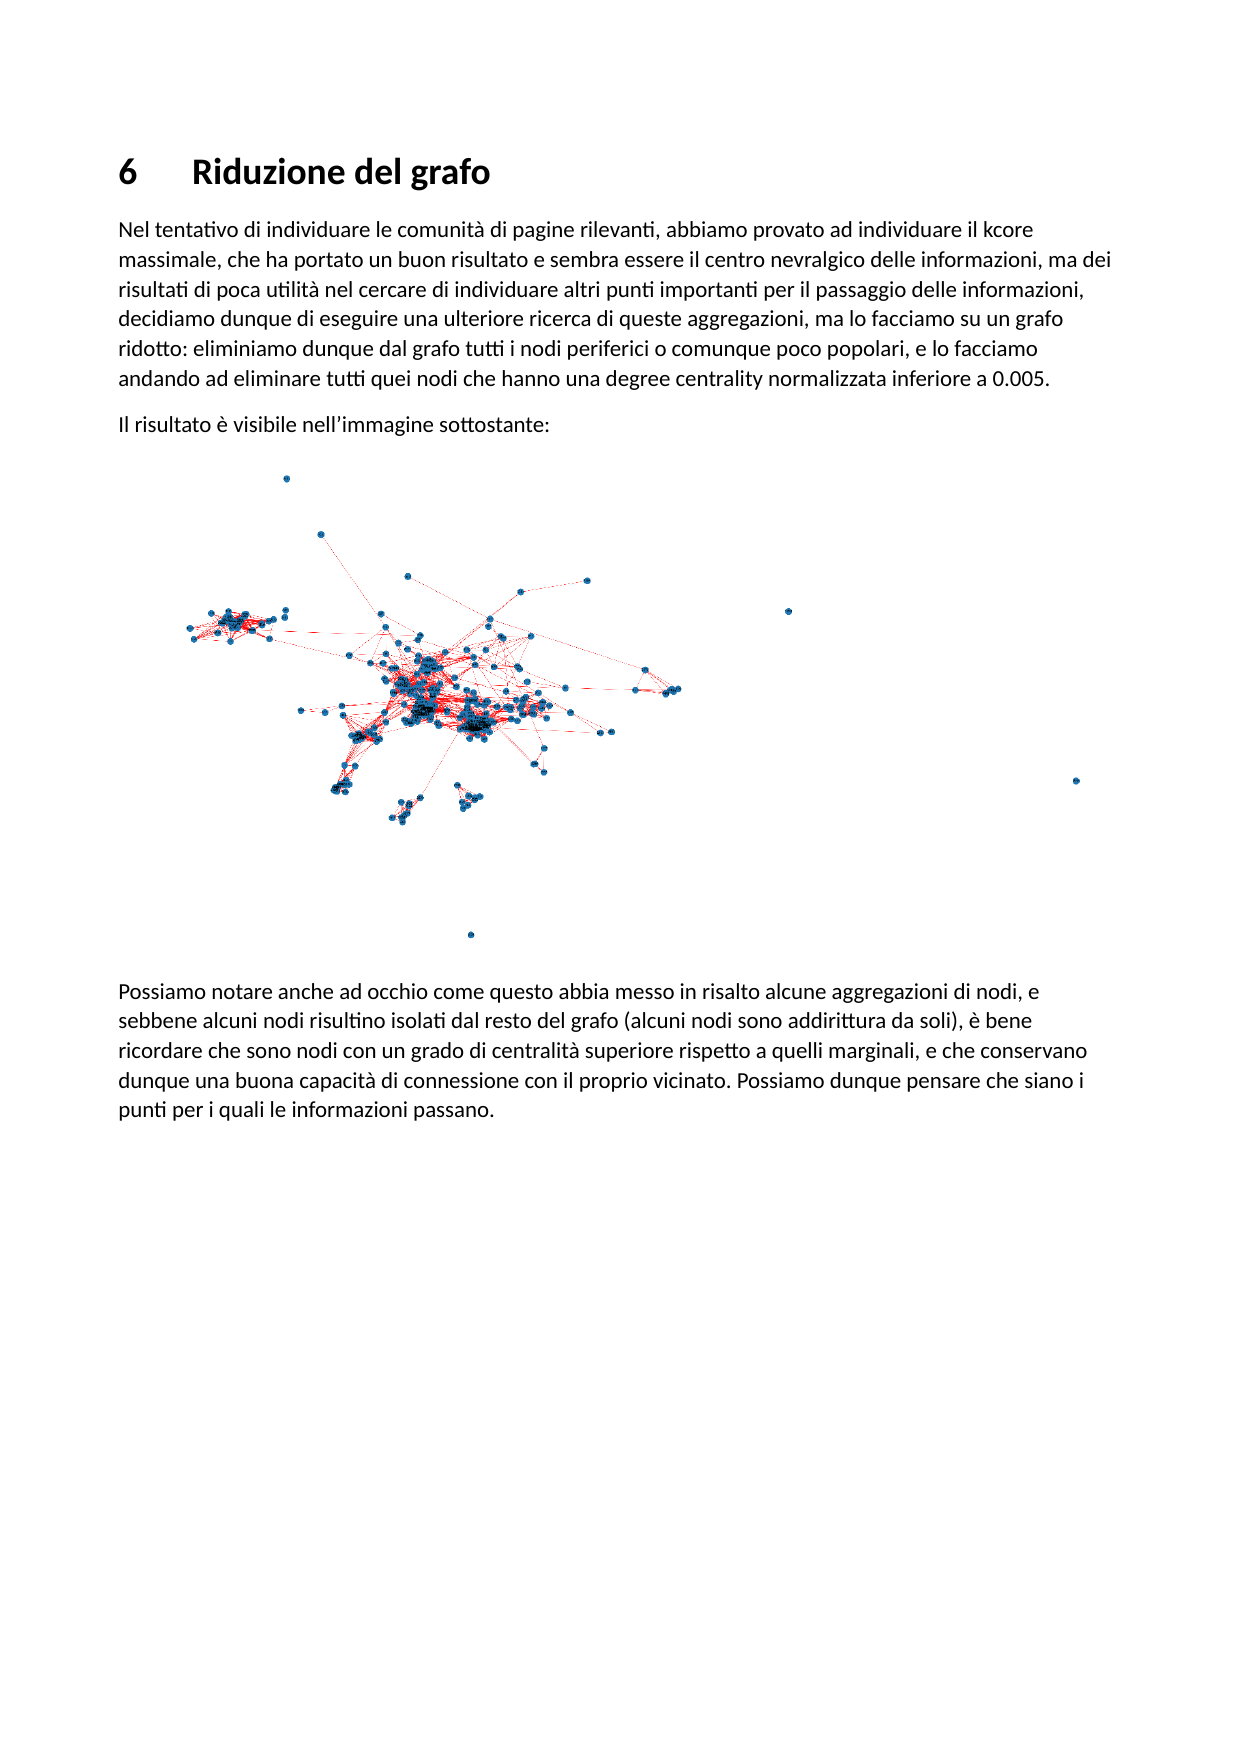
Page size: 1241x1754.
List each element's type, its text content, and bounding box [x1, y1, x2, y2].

text Possiamo notare anche ad occhio come questo abbia messo in risalto alcune aggregazioni di nodi, e sebbene alcuni nodi risultino isolati dal resto del grafo (alcuni nodi sono addirittura da soli), è bene ricordare che sono nodi con un grado di centralità superiore rispetto a quelli marginali, e che conservano dunque una buona capacità di connessione con il proprio vicinato. Possiamo dunque pensare che siano i punti per i quali le informazioni passano. [118, 975, 1122, 1124]
text 6 Riduzione del grafo [118, 148, 1122, 193]
text Il risultato è visibile nell’immagine sottostante: [118, 408, 1122, 438]
picture [118, 455, 1123, 959]
text Nel tentativo di individuare le comunità di pagine rilevanti, abbiamo provato ad individuare il kcore massimale, che ha portato un buon risultato e sembra essere il centro nevralgico delle informazioni, ma dei risultati di poca utilità nel cercare di individuare altri punti importanti per il passaggio delle informazioni, decidiamo dunque di eseguire una ulteriore ricerca di queste aggregazioni, ma lo facciamo su un grafo ridotto: eliminiamo dunque dal grafo tutti i nodi periferici o comunque poco popolari, e lo facciamo andando ad eliminare tutti quei nodi che hanno una degree centrality normalizzata inferiore a 0.005. [118, 214, 1122, 392]
